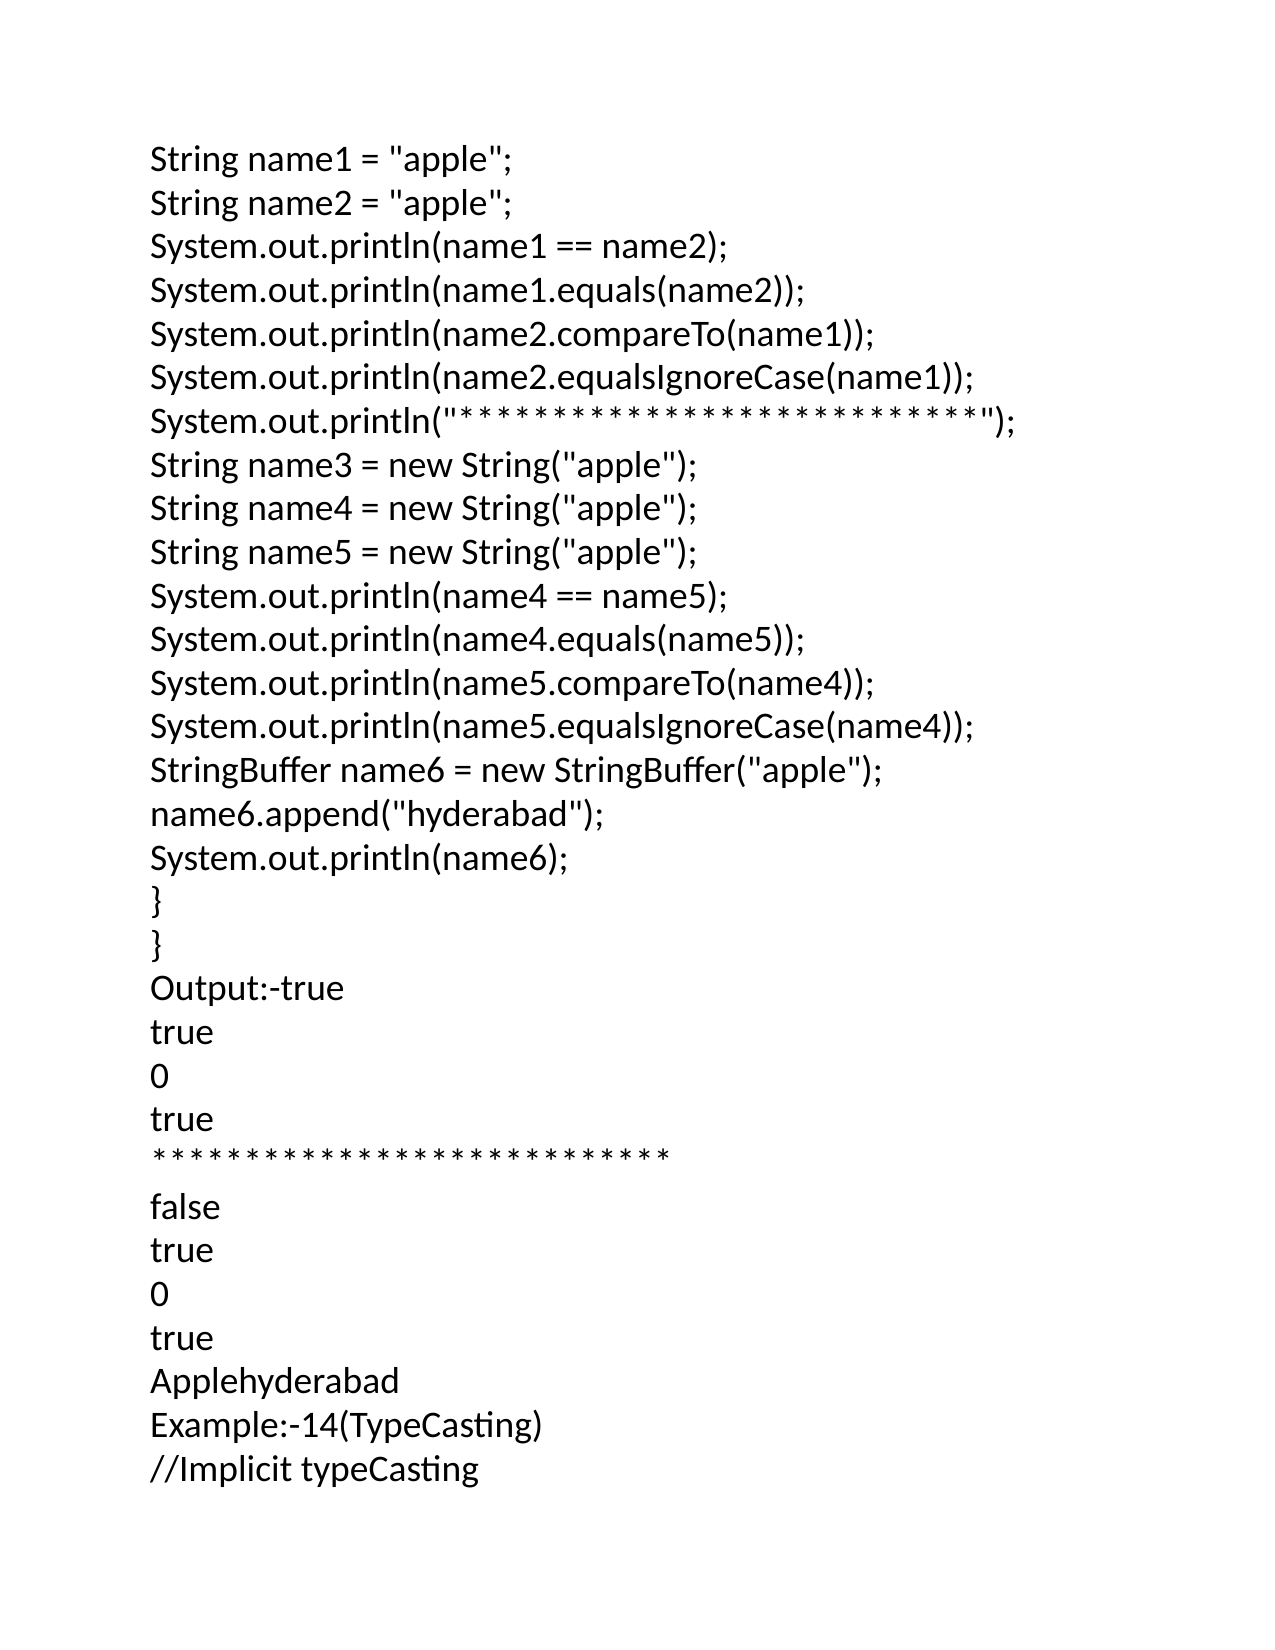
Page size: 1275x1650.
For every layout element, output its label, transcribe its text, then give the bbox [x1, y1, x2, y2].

text } [150, 936, 1125, 963]
text System.out.println(name4 == name5); [710, 586, 1125, 613]
text //Implicit typeCasting [150, 1459, 1125, 1486]
text System.out.println("****************************"); [150, 412, 1125, 439]
text System.out.println(name4.equals(name5)); [150, 630, 1125, 657]
text System.out.println(name4 == name5); [436, 586, 712, 613]
text System.out.println(name1 == name2); [150, 237, 1125, 264]
text String name3 = new String("apple"); [150, 456, 557, 482]
text Example:-14(TypeCasting) [150, 1416, 1125, 1443]
text true [150, 1023, 1125, 1050]
text System.out.println(name2.compareTo(name1)); [150, 324, 1125, 352]
text } [150, 892, 1125, 919]
text name6.append("hyderabad"); [150, 805, 1125, 832]
text 0 [150, 1285, 1125, 1312]
text String name5 = new String("apple"); [150, 543, 1125, 570]
text System.out.println(name1.equals(name2)); [150, 281, 1125, 308]
text **************************** [150, 1154, 1125, 1181]
text true [150, 1110, 1125, 1137]
text String name1 = "apple"; [150, 150, 1125, 177]
text false [150, 1197, 1125, 1224]
text String name3 = new String("apple"); [556, 456, 682, 482]
text String name2 = "apple"; [150, 194, 1125, 221]
text String name4 = new String("apple"); [150, 499, 1125, 526]
text System.out.println(name5.compareTo(name4)); [150, 674, 1125, 701]
text true [150, 1328, 1125, 1355]
text true [150, 1241, 1125, 1268]
text Applehyderabad [150, 1372, 1125, 1399]
text System.out.println(name4 == name5); [150, 586, 437, 613]
text Output:-true [150, 979, 1125, 1006]
text System.out.println(name5.equalsIgnoreCase(name4)); [150, 717, 1125, 744]
text System.out.println(name6); [551, 848, 1125, 875]
text System.out.println(name6); [150, 848, 437, 875]
text String name3 = new String("apple"); [680, 456, 1125, 482]
text StringBuffer name6 = new StringBuffer("apple"); [150, 761, 1125, 788]
text System.out.println(name6); [436, 848, 553, 875]
text System.out.println(name2.equalsIgnoreCase(name1)); [150, 368, 1125, 395]
text 0 [150, 1067, 1125, 1093]
